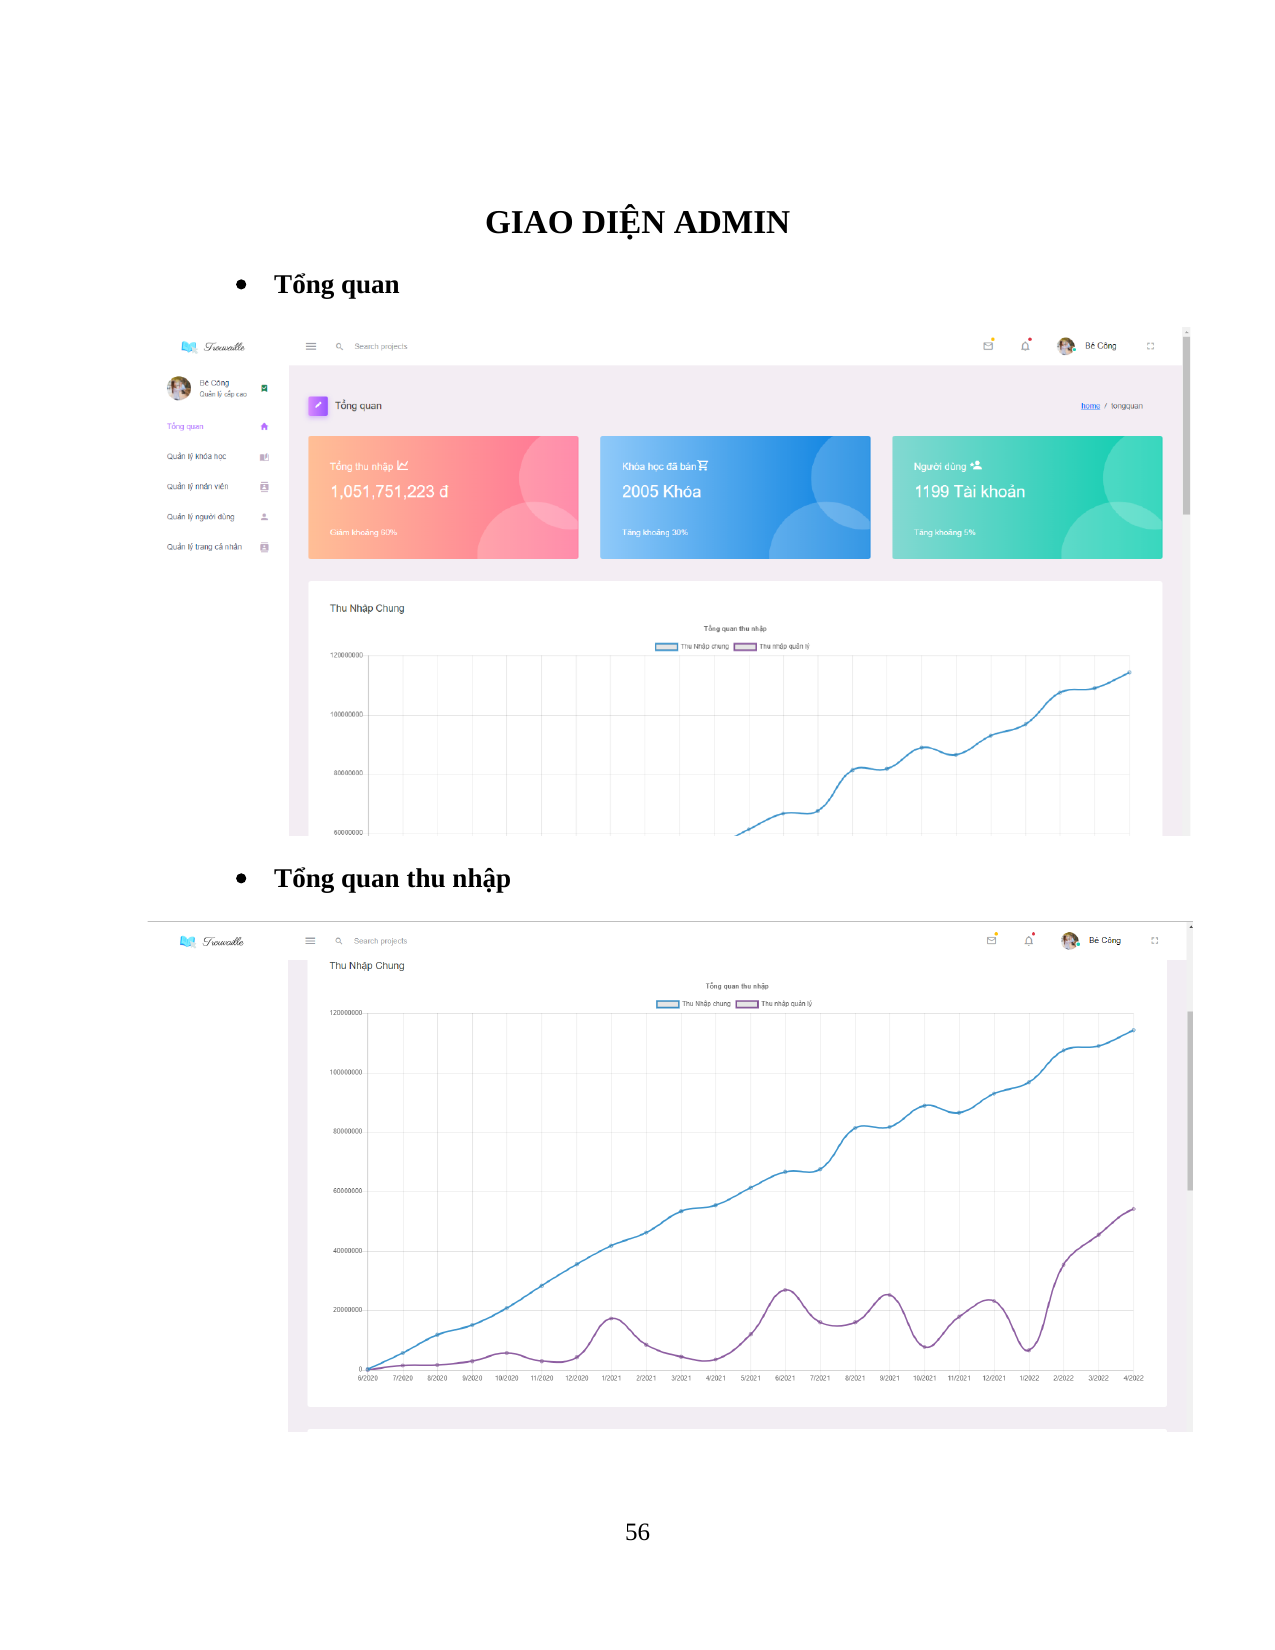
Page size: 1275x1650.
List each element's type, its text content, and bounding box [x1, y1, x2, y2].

picture [147, 921, 1193, 1432]
list Tổng quan thu nhập [236, 863, 1127, 894]
list Tổng quan [236, 268, 1127, 300]
subtitle GIAO DIỆN ADMIN [148, 202, 1127, 241]
picture [147, 327, 1191, 836]
